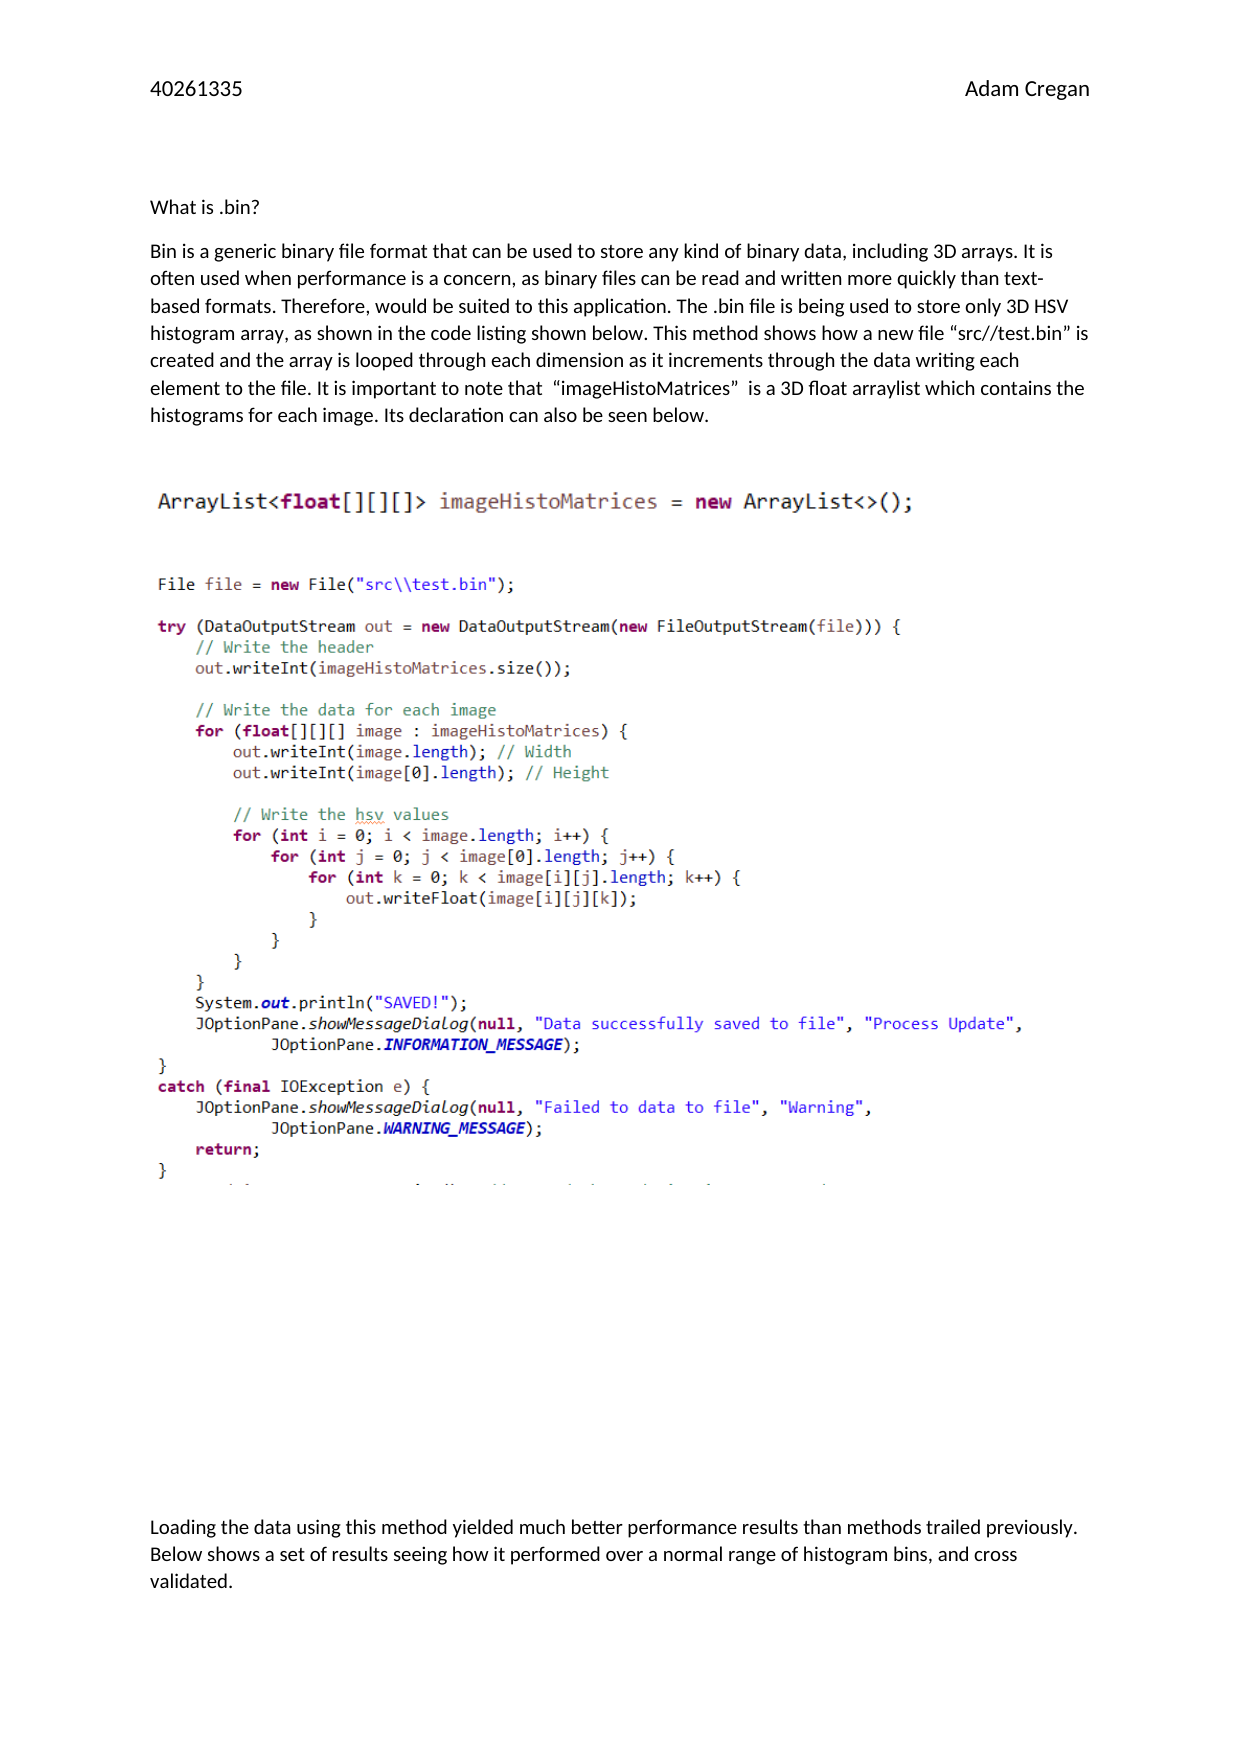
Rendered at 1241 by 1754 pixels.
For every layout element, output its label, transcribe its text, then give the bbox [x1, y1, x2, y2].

text Bin is a generic binary file format that can be used to store any kind of binary data, including 3D arrays. It is often used when performance is a concern, as binary files can be read and written more quickly than text-based formats. Therefore, would be suited to this application. The .bin file is being used to store only 3D HSV histogram array, as shown in the code listing shown below. This method shows how a new file “src//test.bin” is created and the array is looped through each dimension as it increments through the data writing each element to the file. It is important to note that “imageHistoMatrices” is a 3D float arraylist which contains the histograms for each image. Its declaration can also be seen below. [150, 238, 1090, 428]
text What is .bin? [150, 194, 1090, 219]
text Loading the data using this method yielded much better performance results than methods trailed previously. Below shows a set of results seeing how it performed over a normal range of histogram bins, and cross validated. [150, 1514, 1090, 1594]
picture [150, 480, 920, 517]
picture [143, 567, 1029, 1185]
